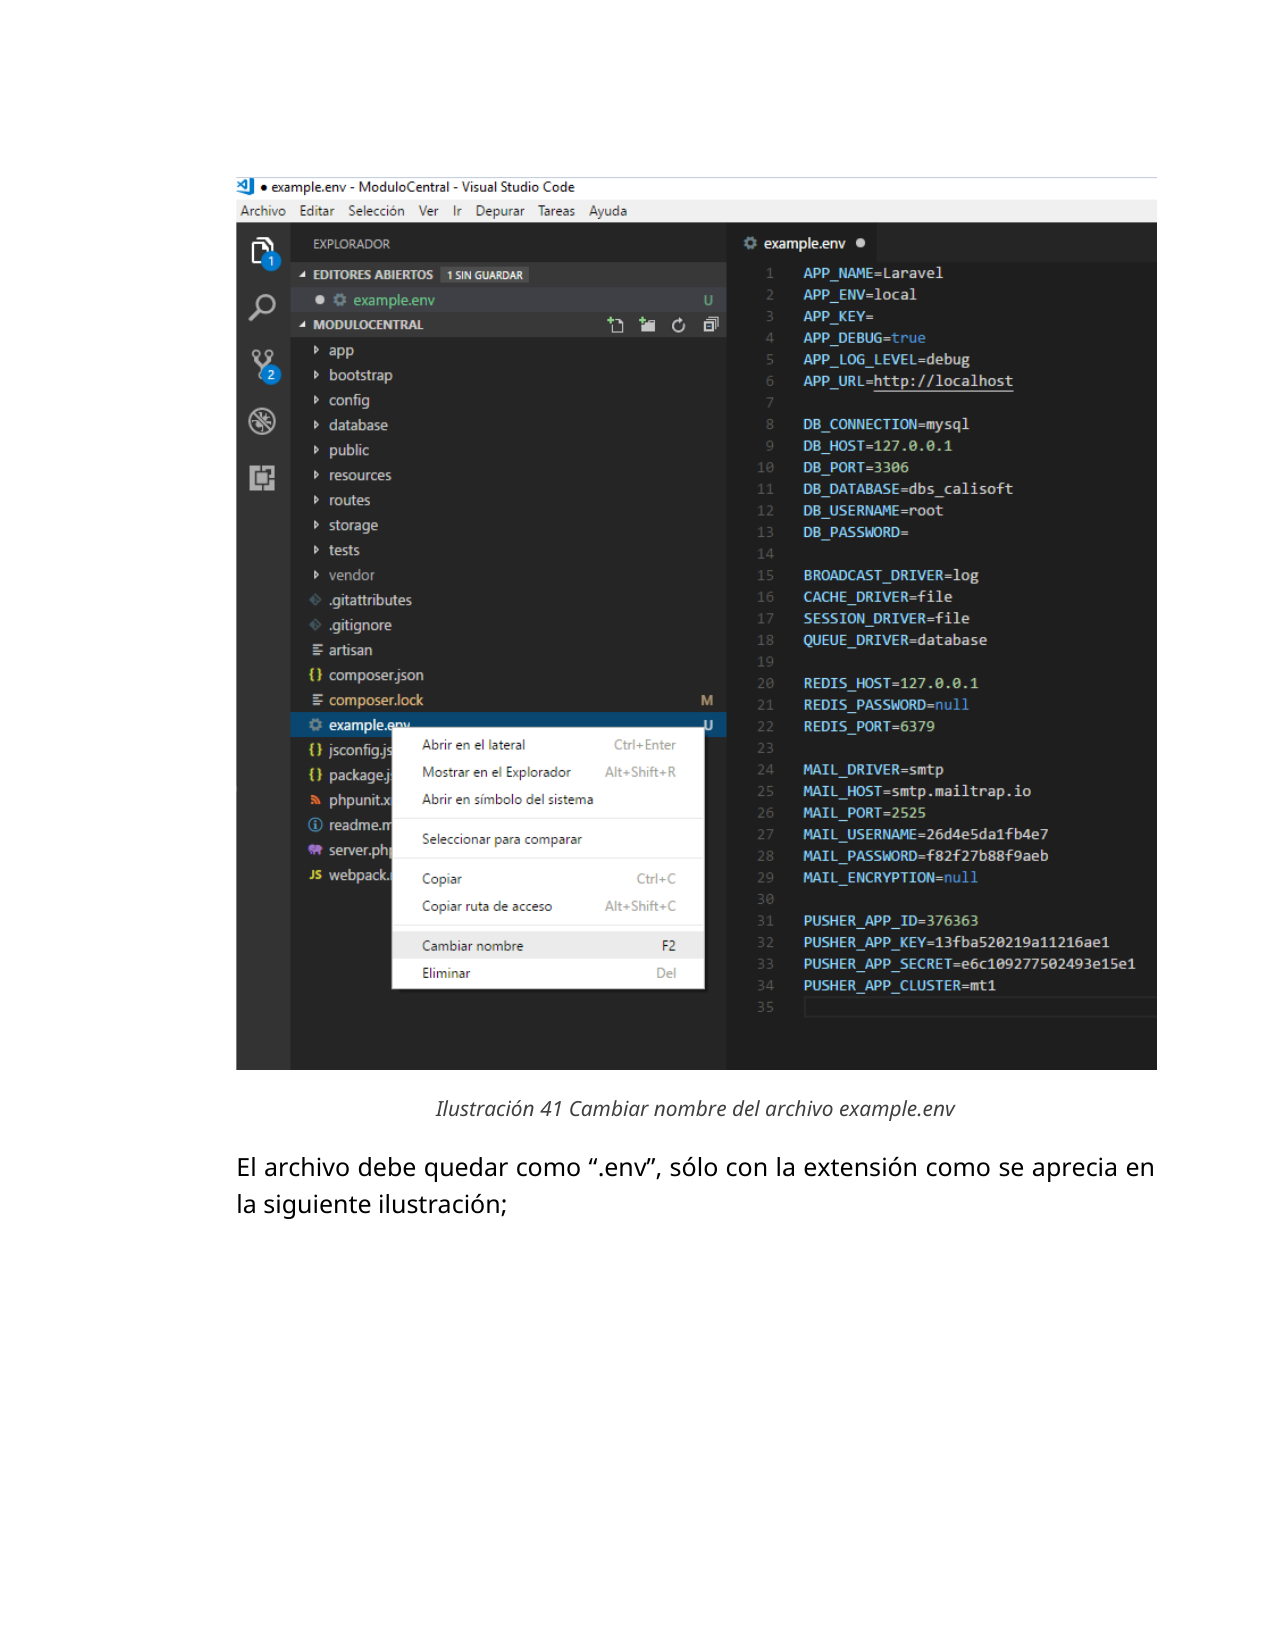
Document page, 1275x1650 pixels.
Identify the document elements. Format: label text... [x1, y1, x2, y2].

picture [236, 177, 1157, 1070]
text El archivo debe quedar como “.env”, sólo con la extensión como se aprecia en la siguiente ilustración; [236, 1150, 1157, 1221]
